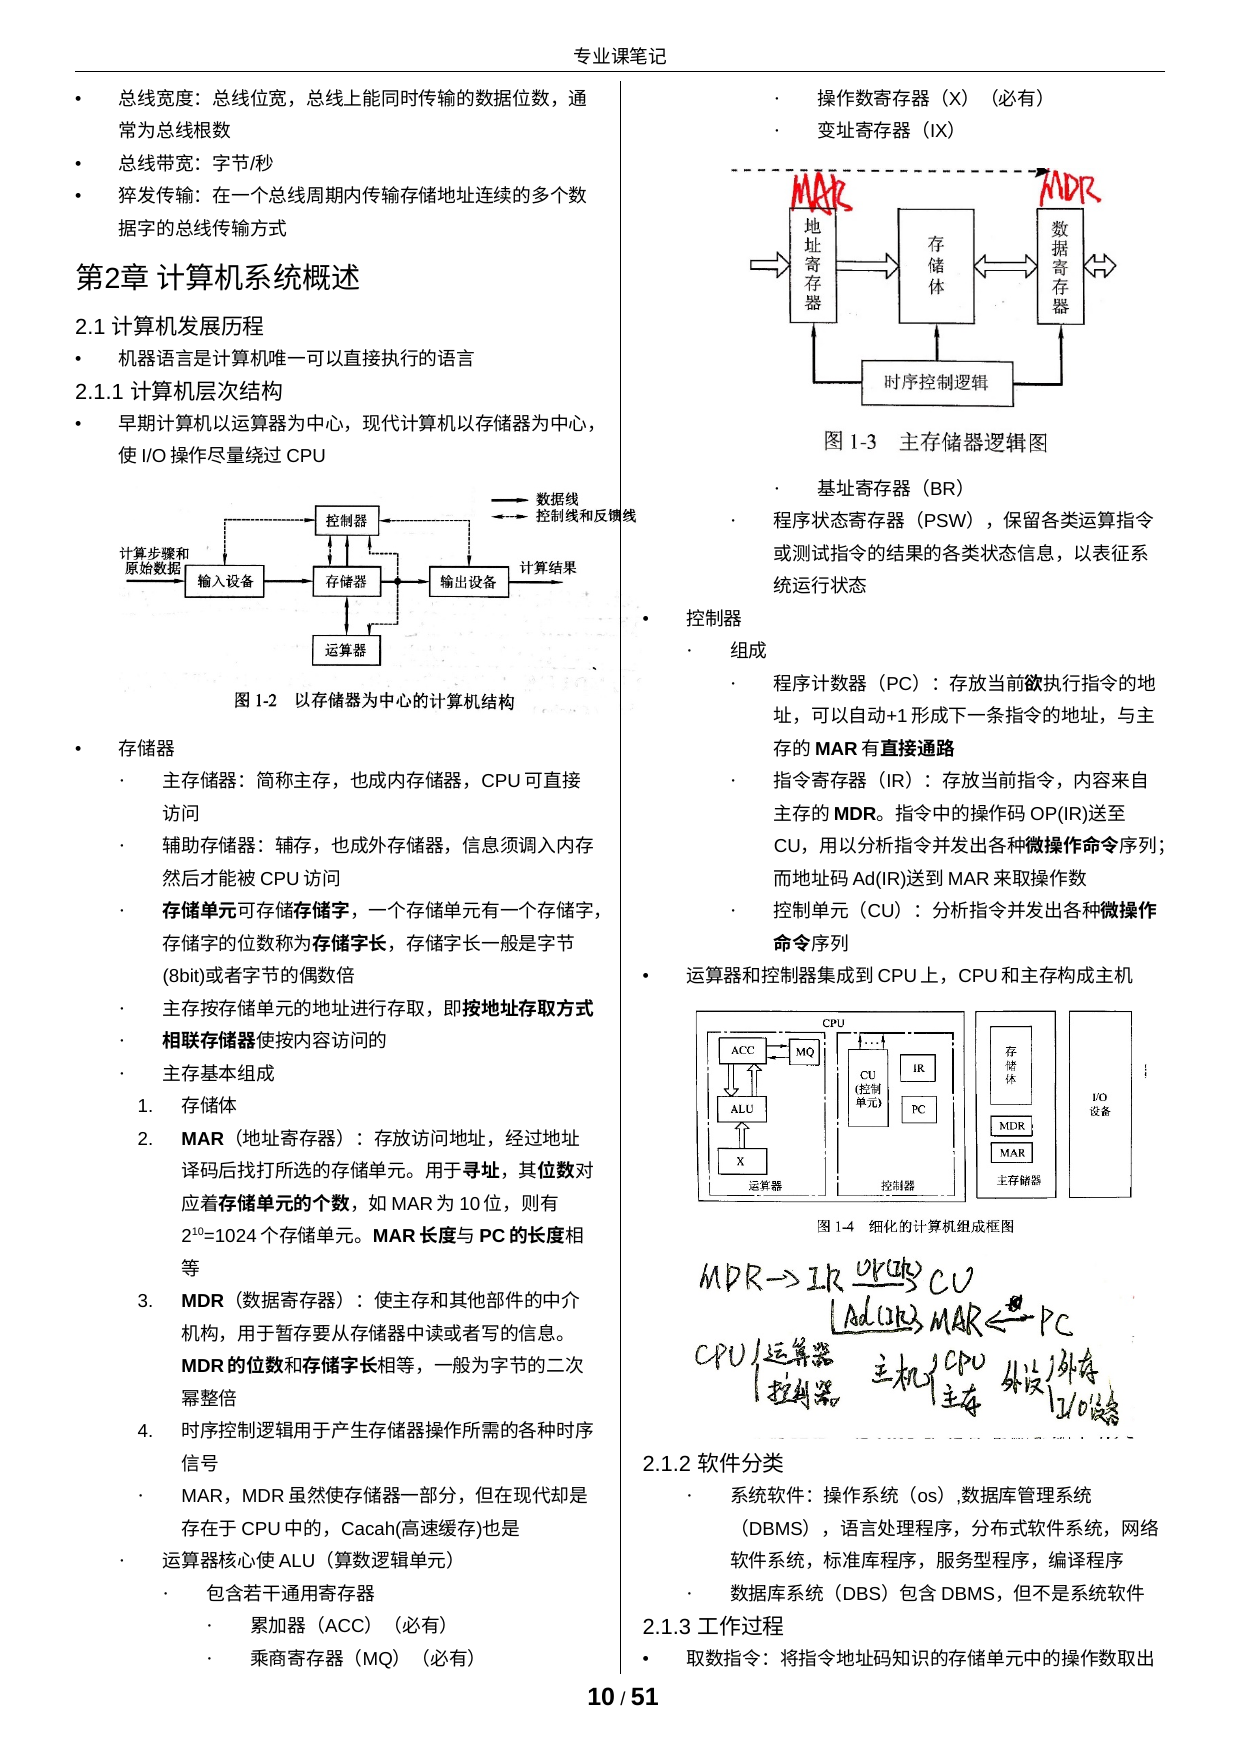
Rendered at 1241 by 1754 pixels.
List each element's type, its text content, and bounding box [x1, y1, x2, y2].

list 辅助存储器：辅存，也成外存储器，信息须调入内存然后才能被CPU访问 [119, 828, 598, 893]
list 乘商寄存器（MQ）（必有） [206, 1641, 598, 1673]
picture [621, 486, 642, 715]
list 组成 [686, 633, 1165, 666]
list 运算器核心使ALU（算数逻辑单元） [119, 1543, 598, 1576]
text 运算器和控制器集成到CPU上，CPU和主存构成主机 [642, 958, 1165, 991]
list 系统软件：操作系统（os）,数据库管理系统（DBMS），语言处理程序，分布式软件系统，网络软件系统，标准库程序，服务型程序，编译程序 [686, 1478, 1165, 1576]
list 控制单元（CU）：分析指令并发出各种微操作命令序列 [730, 893, 1165, 958]
list 指令寄存器（IR）：存放当前指令，内容来自主存的MDR。指令中的操作码OP(IR)送至CU，用以分析指令并发出各种微操作命令序列；而地址码Ad(IR)送到MAR来取操作数 [730, 763, 1165, 893]
list MDR（数据寄存器）：使主存和其他部件的中介机构，用于暂存要从存储器中读或者写的信息。MDR的位数和存储字长相等，一般为字节的二次幂整倍 [137, 1283, 598, 1413]
list 程序计数器（PC）：存放当前欲执行指令的地址，可以自动+1形成下一条指令的地址，与主存的MAR有直接通路 [730, 666, 1165, 763]
text 总线带宽：字节/秒 [75, 146, 598, 178]
subtitle 计算机层次结构 [75, 373, 598, 406]
text 存储器 [75, 731, 598, 763]
list 主存储器：简称主存，也成内存储器，CPU可直接访问 [119, 763, 598, 828]
picture [687, 1251, 1135, 1439]
text 取数指令：将指令地址码知识的存储单元中的操作数取出后送至运算器的ACC中。信息流 [642, 1641, 1165, 1673]
subtitle 计算机发展历程 [75, 308, 598, 341]
list 存储单元可存储存储字，一个存储单元有一个存储字，存储字的位数称为存储字长，存储字长一般是字节(8bit)或者字节的偶数倍 [119, 893, 598, 991]
list 程序状态寄存器（PSW），保留各类运算指令或测试指令的结果的各类状态信息，以表征系统运行状态 [730, 503, 1165, 601]
subtitle 计算机系统概述 [75, 243, 598, 308]
subtitle 工作过程 [642, 1608, 1165, 1641]
list 变址寄存器（IX） [773, 113, 1165, 146]
list 时序控制逻辑用于产生存储器操作所需的各种时序信号 [137, 1413, 598, 1478]
list 相联存储器使按内容访问的 [119, 1023, 598, 1056]
list 包含若干通用寄存器 [162, 1576, 598, 1608]
list 累加器（ACC）（必有） [206, 1608, 598, 1641]
picture [686, 1004, 1147, 1238]
list 存储体 [137, 1088, 598, 1121]
text 机器语言是计算机唯一可以直接执行的语言 [75, 341, 598, 373]
list 操作数寄存器（X）（必有） [773, 81, 1165, 113]
text 总线宽度：总线位宽，总线上能同时传输的数据位数，通常为总线根数 [75, 81, 598, 146]
text 控制器 [642, 601, 1165, 633]
list 主存基本组成 [119, 1056, 598, 1088]
picture [118, 486, 620, 715]
list MAR，MDR虽然使存储器一部分，但在现代却是存在于CPU中的，Cacah(高速缓存)也是 [137, 1478, 598, 1543]
list 主存按存储单元的地址进行存取，即按地址存取方式 [119, 991, 598, 1023]
list 数据库系统（DBS）包含DBMS，但不是系统软件 [686, 1576, 1165, 1608]
text 猝发传输：在一个总线周期内传输存储地址连续的多个数据字的总线传输方式 [75, 178, 598, 243]
list MAR（地址寄存器）：存放访问地址，经过地址译码后找打所选的存储单元。用于寻址，其位数对应着存储单元的个数，如MAR为10位，则有210=1024个存储单元。MAR长度与PC的长度相等 [137, 1121, 598, 1283]
picture [731, 168, 1132, 459]
